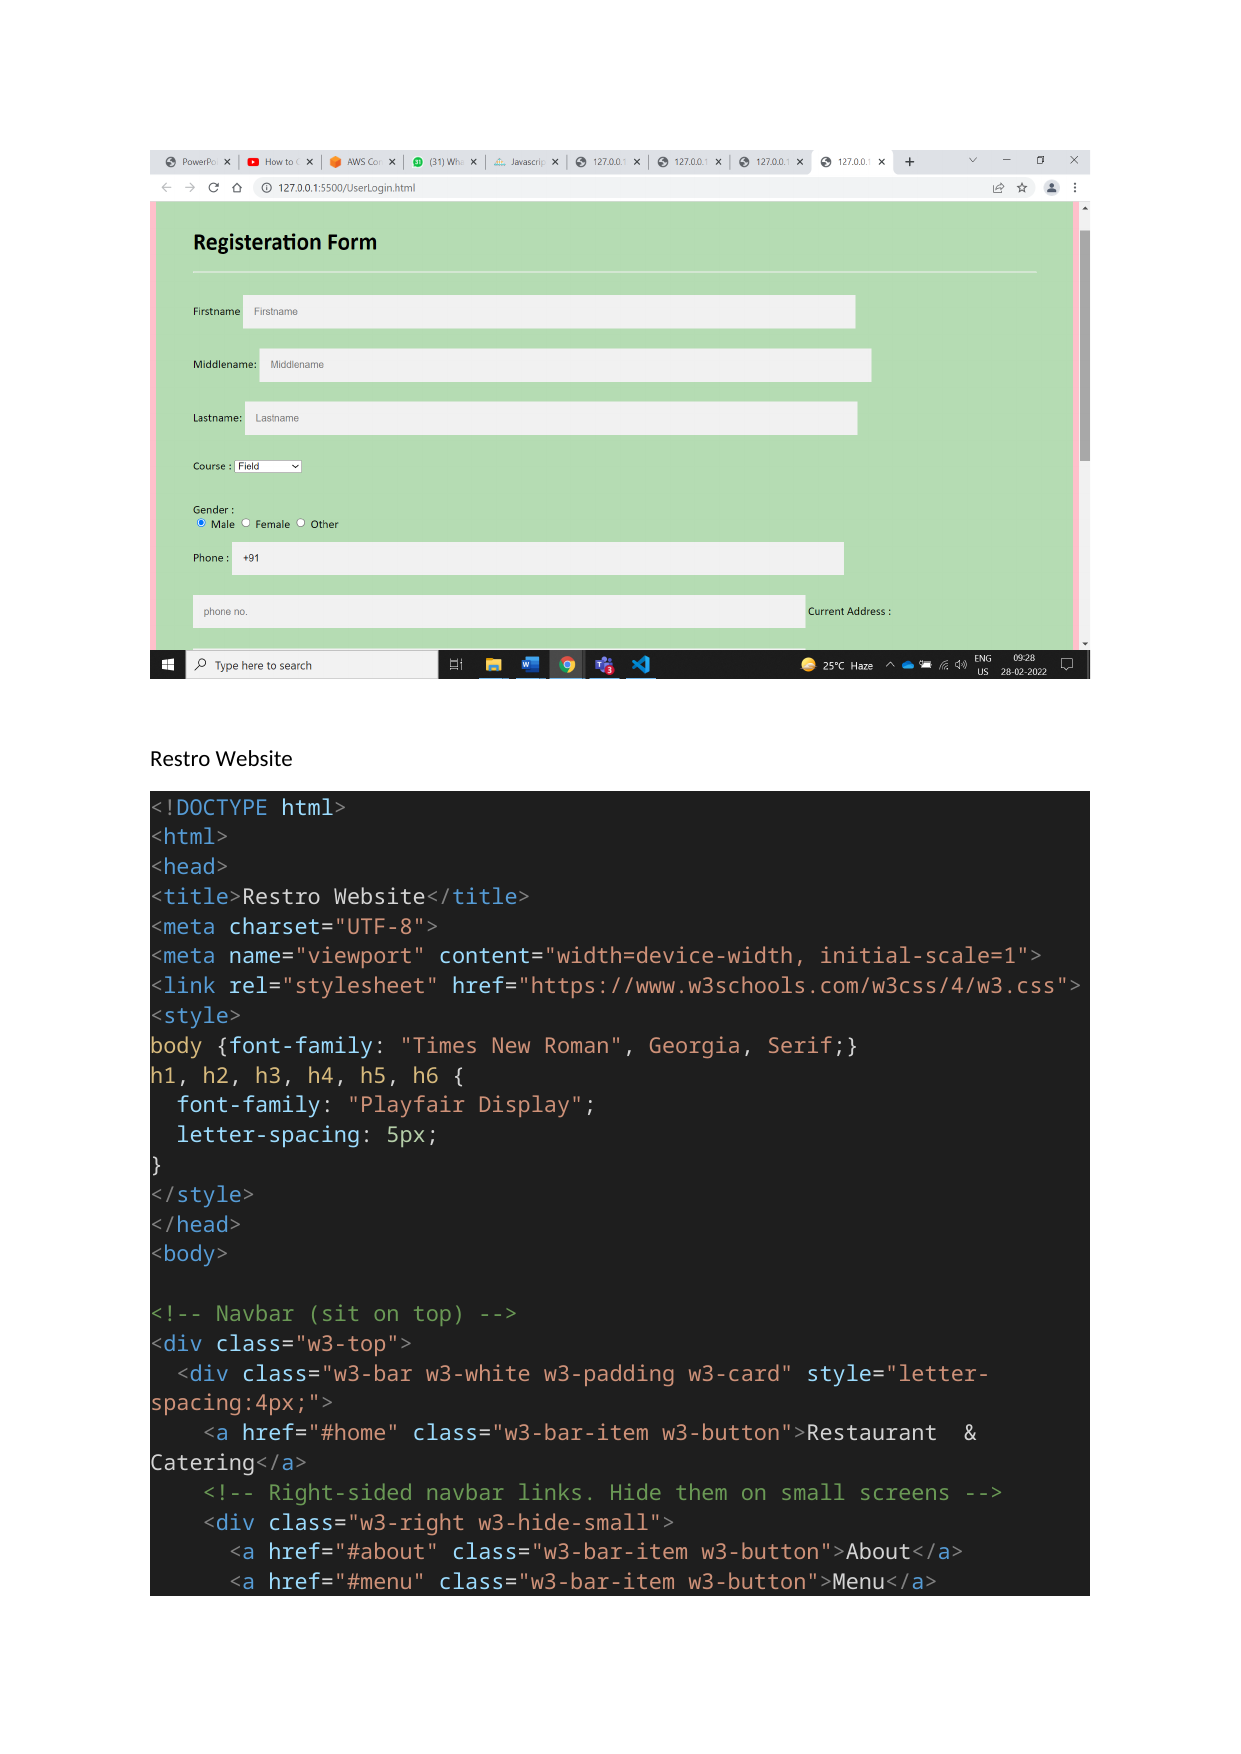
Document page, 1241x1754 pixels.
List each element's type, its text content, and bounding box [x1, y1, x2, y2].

text body {font-family: "Times New Roman", Georgia, Serif;} [150, 1030, 1090, 1059]
text <div class="w3-top"> [150, 1328, 1090, 1357]
text <div class="w3-bar w3-white w3-padding w3-card" style="letter-spacing:4px;"> [150, 1357, 1090, 1417]
text <!DOCTYPE html> [150, 791, 1090, 821]
text h1, h2, h3, h4, h5, h6 { [150, 1059, 1090, 1089]
text <html> [150, 821, 1090, 851]
text <a href="#menu" class="w3-bar-item w3-button">Menu</a> [150, 1566, 1090, 1596]
text letter-spacing: 5px; [150, 1119, 1090, 1149]
text <!-- Right-sided navbar links. Hide them on small screens --> [150, 1477, 1090, 1506]
text Restro Website [150, 744, 1090, 773]
text font-family: "Playfair Display"; [150, 1089, 1090, 1119]
text <body> [150, 1238, 1090, 1268]
text <!-- Navbar (sit on top) --> [150, 1298, 1090, 1328]
text <a href="#home" class="w3-bar-item w3-button">Restaurant & Catering</a> [150, 1417, 1090, 1477]
text <title>Restro Website</title> [150, 881, 1090, 911]
text } [150, 1149, 1090, 1179]
text </head> [150, 1208, 1090, 1238]
text <div class="w3-right w3-hide-small"> [150, 1506, 1090, 1536]
text <style> [150, 1000, 1090, 1030]
text <meta name="viewport" content="width=device-width, initial-scale=1"> [150, 940, 1090, 970]
text </style> [150, 1179, 1090, 1208]
text <a href="#about" class="w3-bar-item w3-button">About</a> [150, 1536, 1090, 1566]
text <head> [150, 851, 1090, 881]
text <link rel="stylesheet" href="https://www.w3schools.com/w3css/4/w3.css"> [150, 970, 1090, 1000]
text <meta charset="UTF-8"> [150, 911, 1090, 940]
picture [150, 150, 1091, 679]
